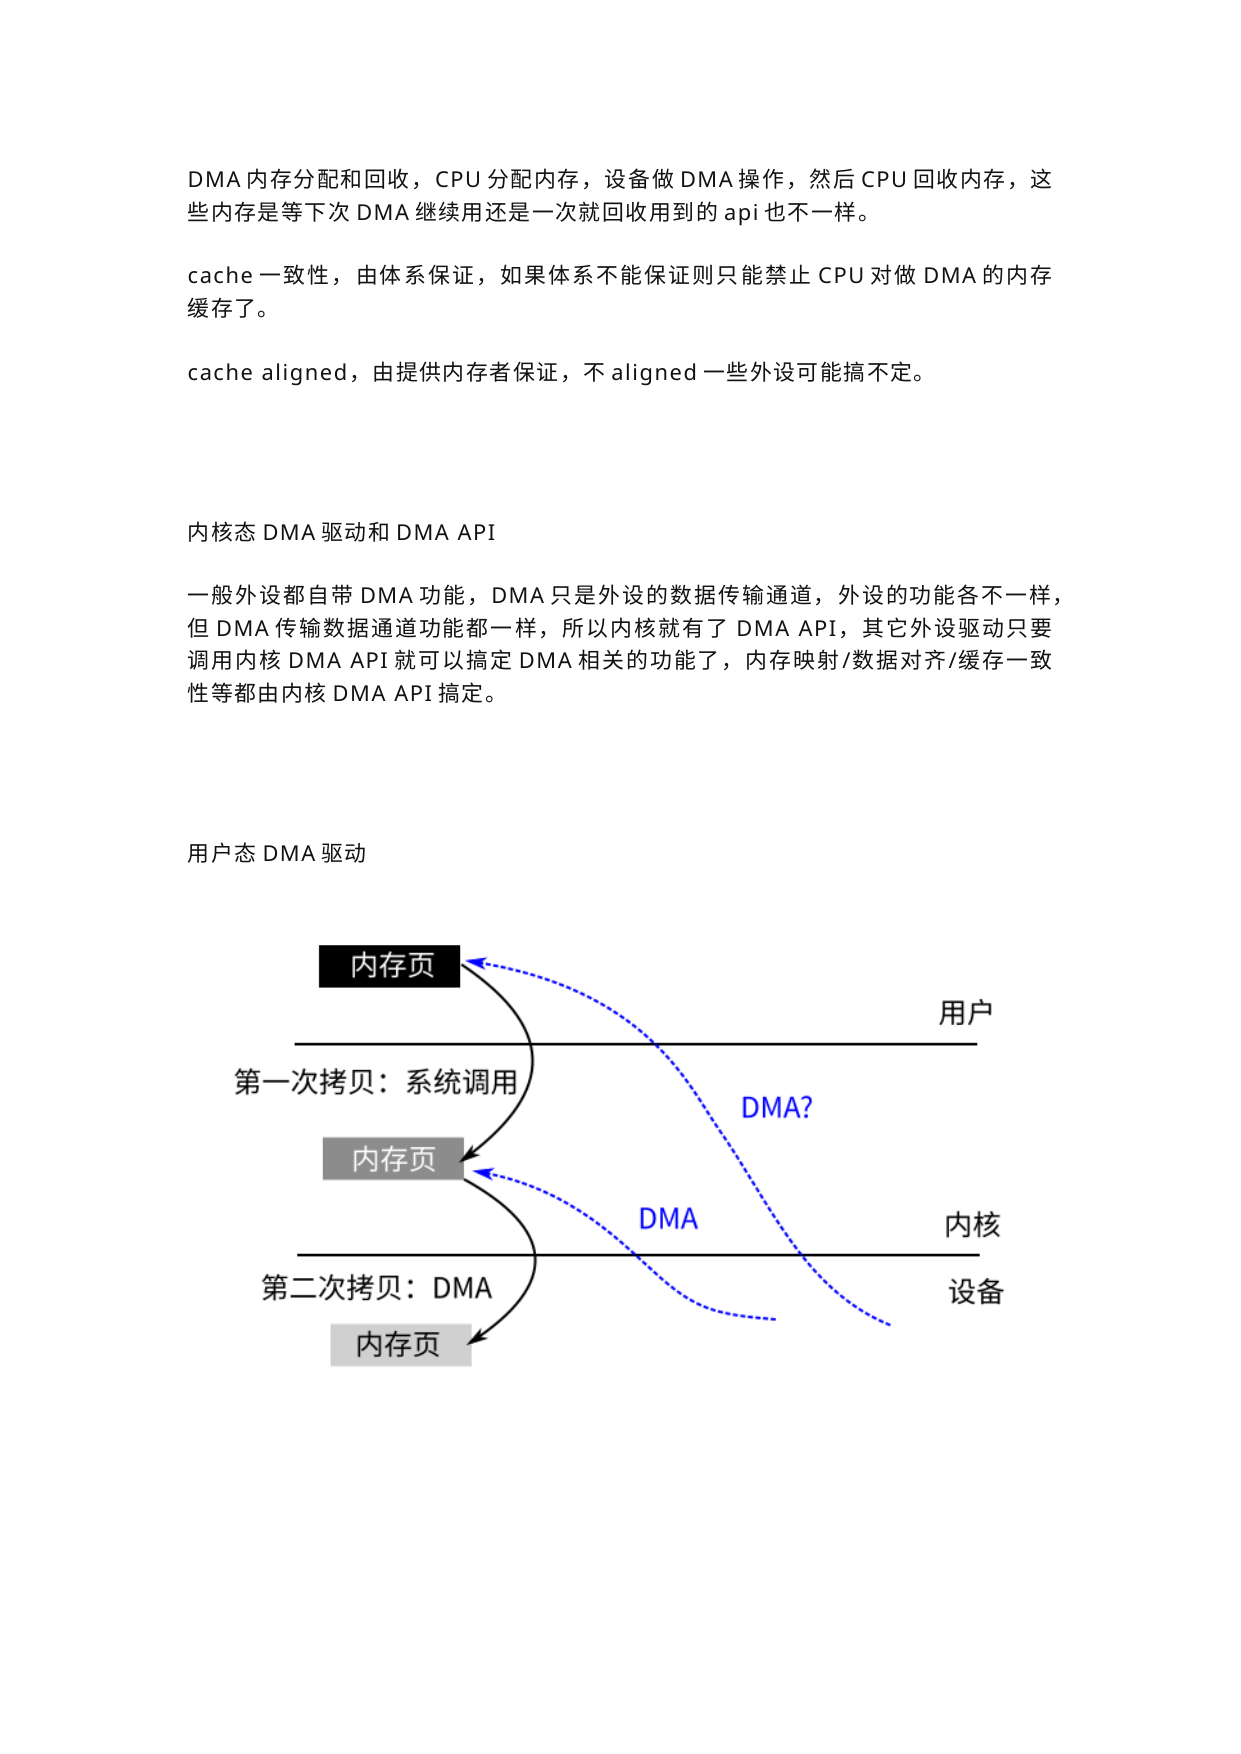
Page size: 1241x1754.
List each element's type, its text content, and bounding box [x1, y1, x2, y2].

text DMA内存分配和回收，CPU分配内存，设备做DMA操作，然后CPU回收内存，这些内存是等下次DMA继续用还是一次就回收用到的api也不一样。 [187, 162, 1053, 227]
text cache一致性，由体系保证，如果体系不能保证则只能禁止CPU对做DMA的内存缓存了。 [187, 258, 1053, 323]
text 一般外设都自带DMA功能，DMA只是外设的数据传输通道，外设的功能各不一样，但DMA传输数据通道功能都一样，所以内核就有了DMA API，其它外设驱动只要调用内核DMA API就可以搞定DMA相关的功能了，内存映射/数据对齐/缓存一致性等都由内核DMA API搞定。 [187, 578, 1053, 708]
picture [187, 899, 1053, 1389]
text 内核态DMA驱动和DMA API [187, 514, 1053, 547]
text 用户态DMA驱动 [187, 836, 1053, 868]
text cache aligned，由提供内存者保证，不aligned一些外设可能搞不定。 [187, 354, 1053, 387]
